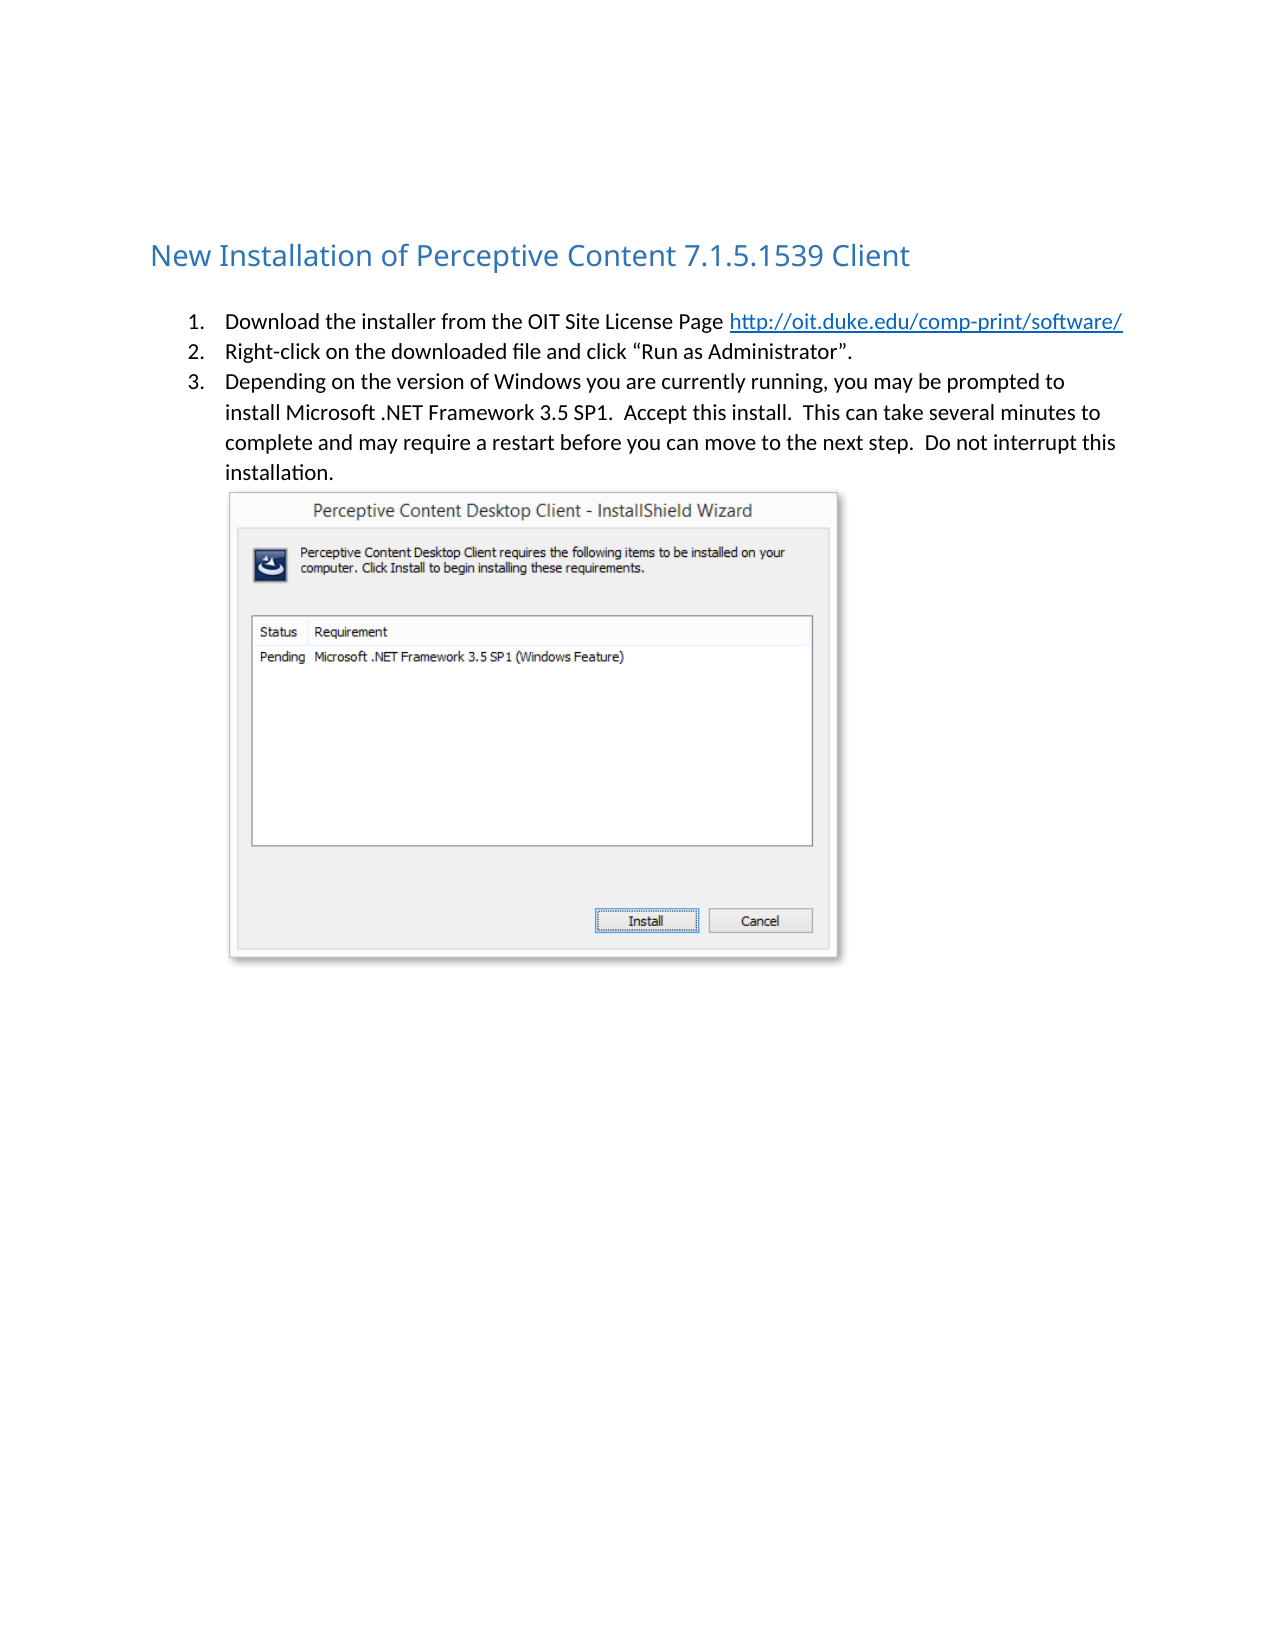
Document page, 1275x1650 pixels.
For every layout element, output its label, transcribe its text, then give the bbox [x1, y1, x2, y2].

list Depending on the version of Windows you are currently running, you may be prompted to install Microsoft .NET Framework 3.5 SP1. Accept this install. This can take several minutes to complete and may require a restart before you can move to the next step. Do not interrupt this installation. [187, 367, 1125, 486]
list Right-click on the downloaded file and click “Run as Administrator”. [187, 337, 1125, 365]
picture [229, 492, 838, 958]
list Download the installer from the OIT Site License Page http://oit.duke.edu/comp-print/software/ [187, 307, 1125, 335]
subtitle New Installation of Perceptive Content 7.1.5.1539 Client [150, 235, 1125, 275]
